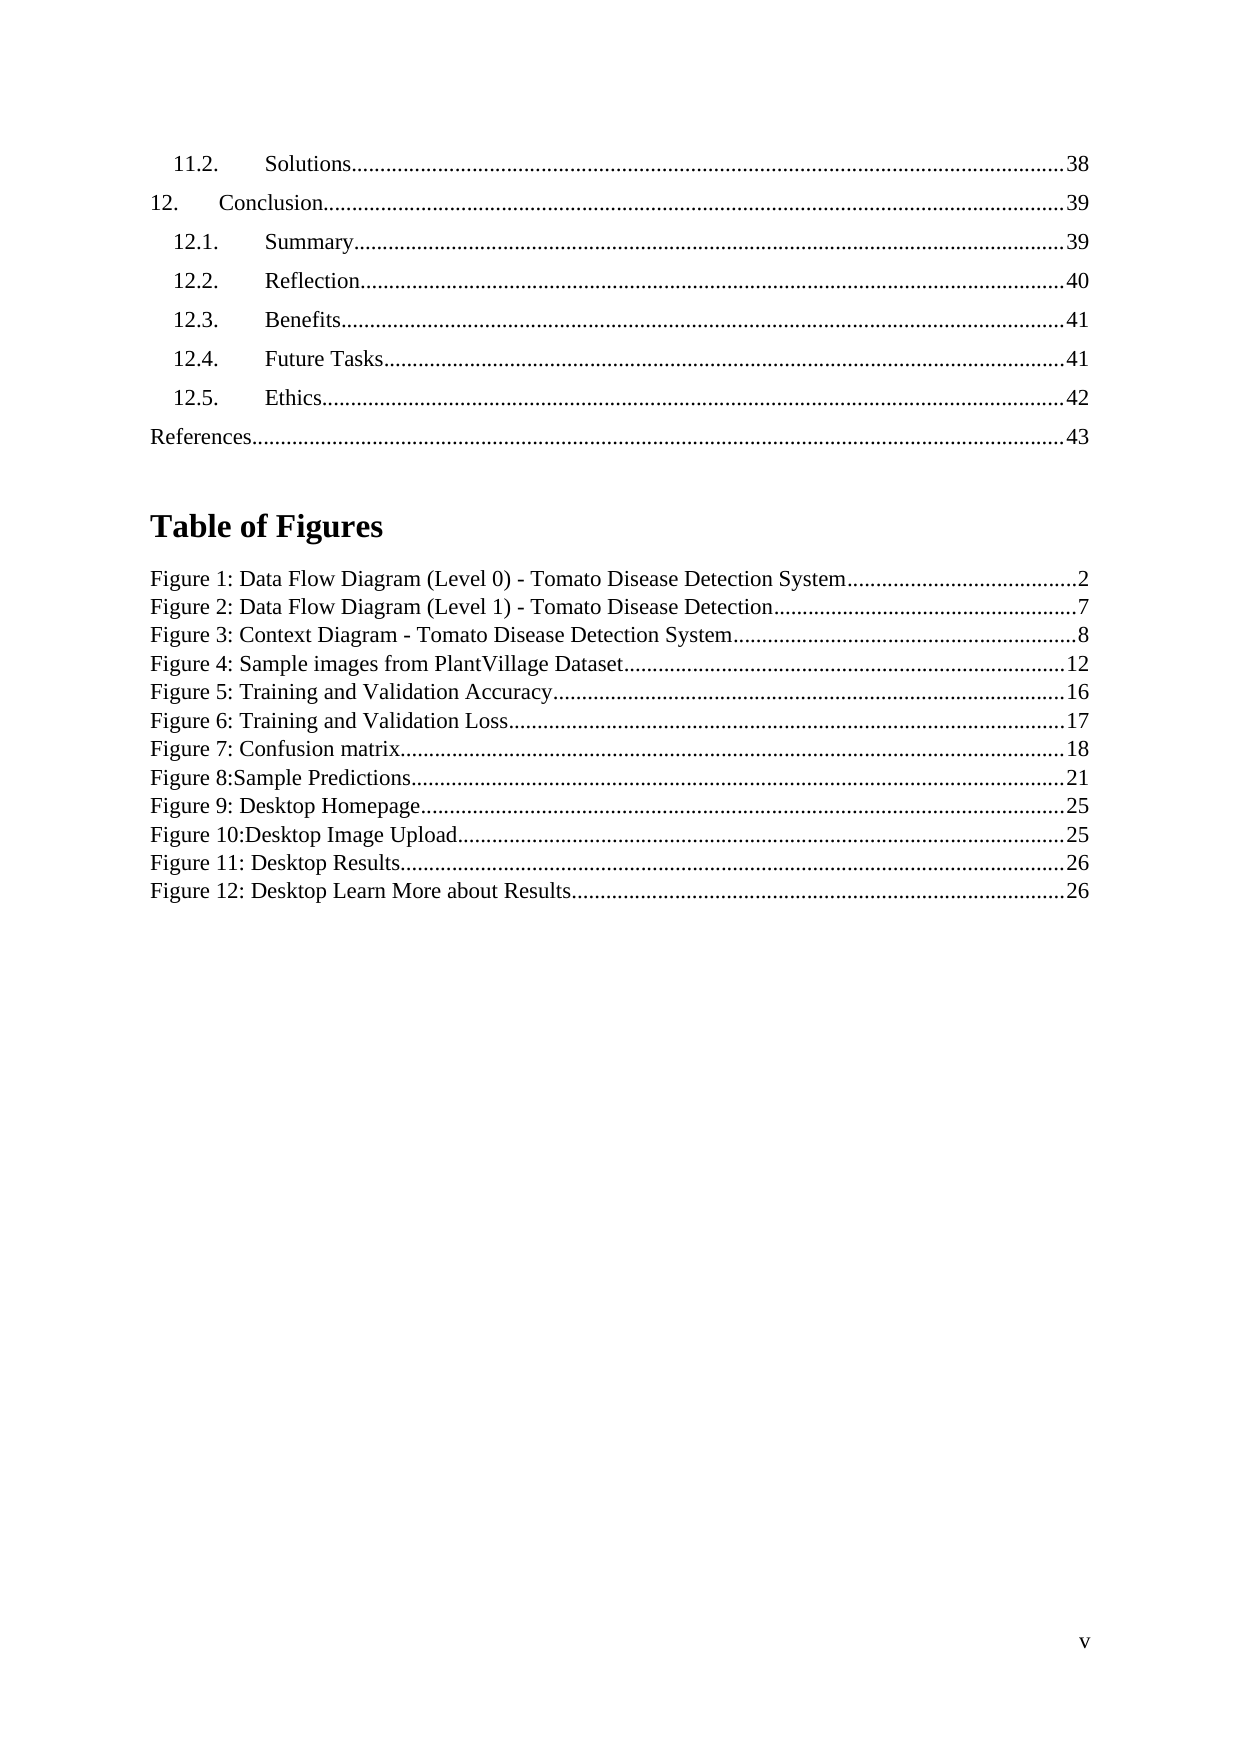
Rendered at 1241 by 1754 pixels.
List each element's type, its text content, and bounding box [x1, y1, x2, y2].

text Figure 6: Training and Validation Loss 17 [150, 707, 1090, 733]
text Figure 3: Context Diagram - Tomato Disease Detection System 8 [150, 622, 1090, 648]
text Figure 4: Sample images from PlantVillage Dataset 12 [150, 650, 1090, 676]
text Figure 2: Data Flow Diagram (Level 1) - Tomato Disease Detection 7 [150, 593, 1090, 619]
text Figure 9: Desktop Homepage 25 [150, 792, 1090, 818]
text Figure 8:Sample Predictions 21 [150, 764, 1090, 790]
text Figure 5: Training and Validation Accuracy 16 [150, 678, 1090, 705]
text Table of Figures [150, 507, 1090, 545]
text Figure 7: Confusion matrix 18 [150, 735, 1090, 762]
text Figure 1: Data Flow Diagram (Level 0) - Tomato Disease Detection System 2 [150, 565, 1090, 591]
text Figure 12: Desktop Learn More about Results 26 [150, 877, 1090, 904]
text Figure 10:Desktop Image Upload 25 [150, 821, 1090, 847]
text Figure 11: Desktop Results 26 [150, 849, 1090, 875]
